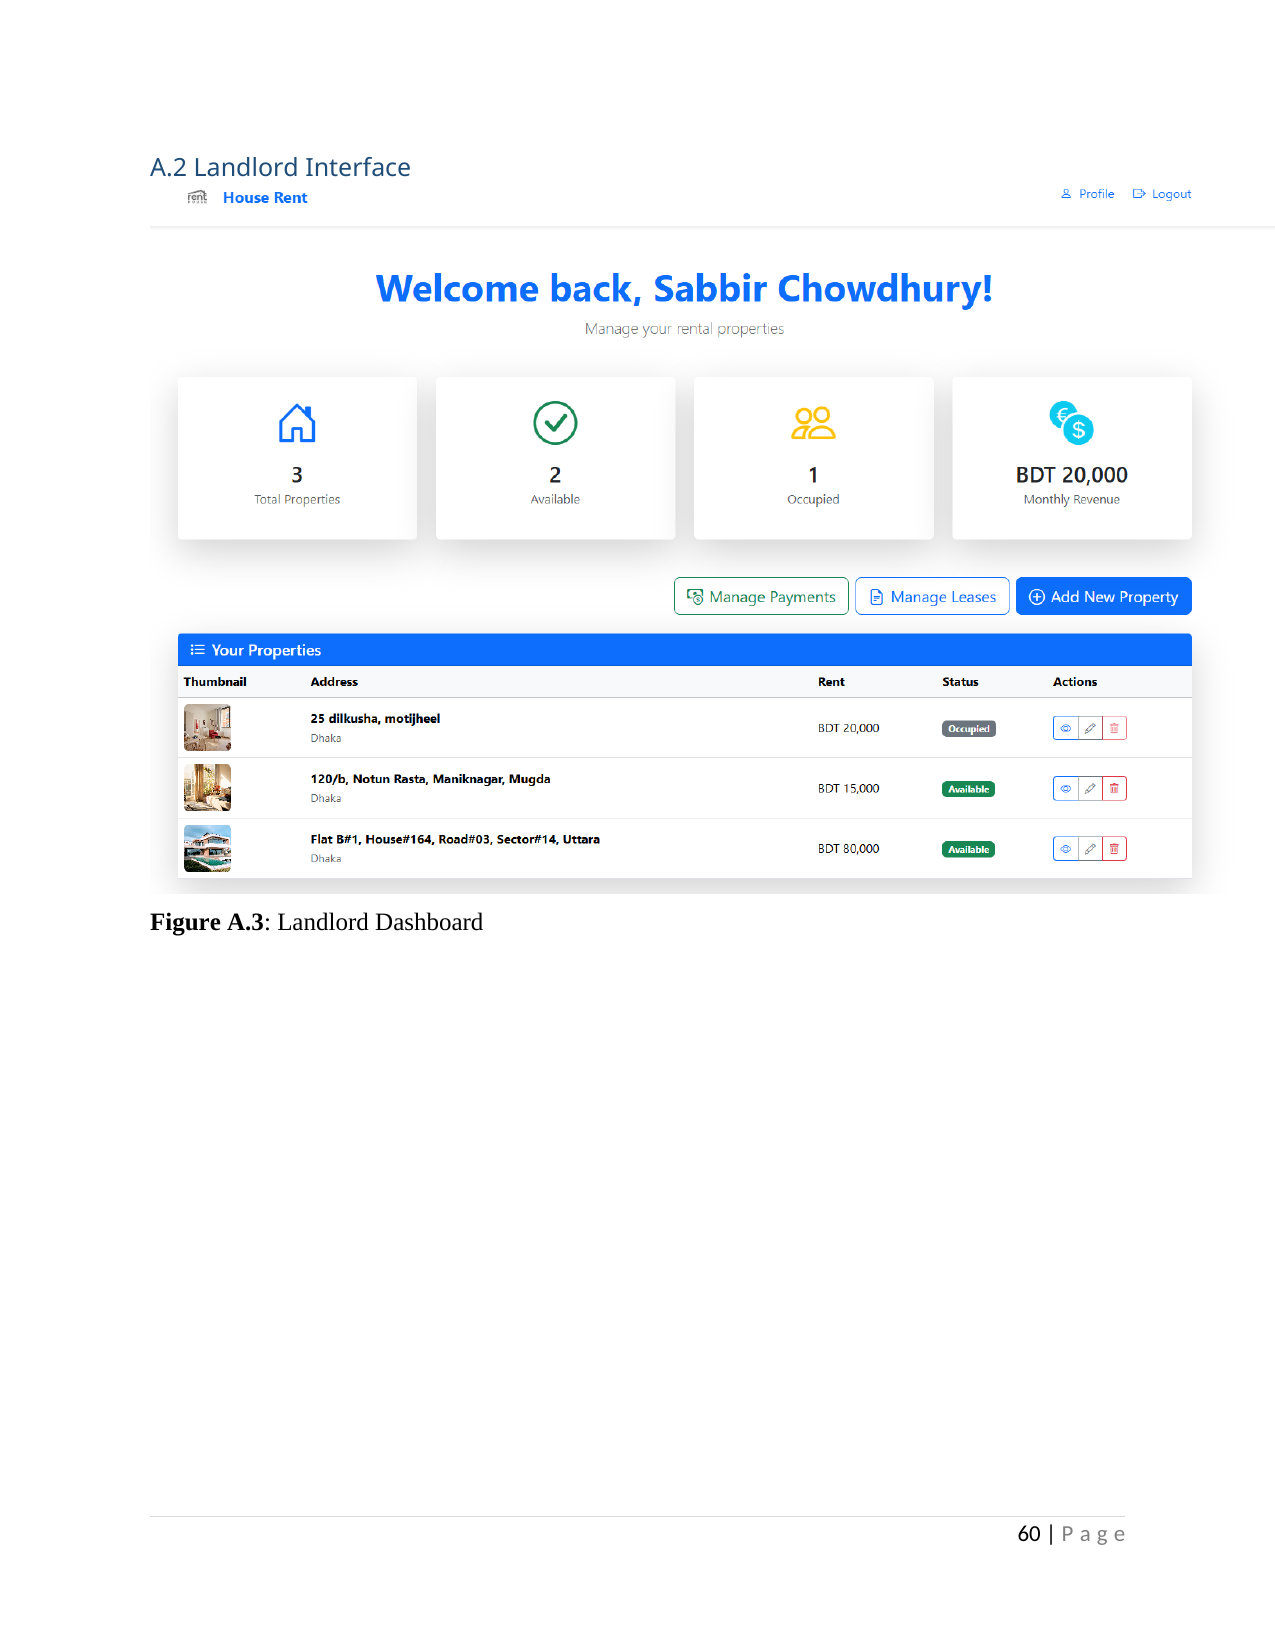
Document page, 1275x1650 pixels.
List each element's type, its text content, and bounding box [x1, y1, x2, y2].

subtitle A.2 Landlord Interface [150, 150, 1125, 184]
picture [150, 186, 1275, 894]
text Figure A.3: Landlord Dashboard [150, 907, 1125, 936]
